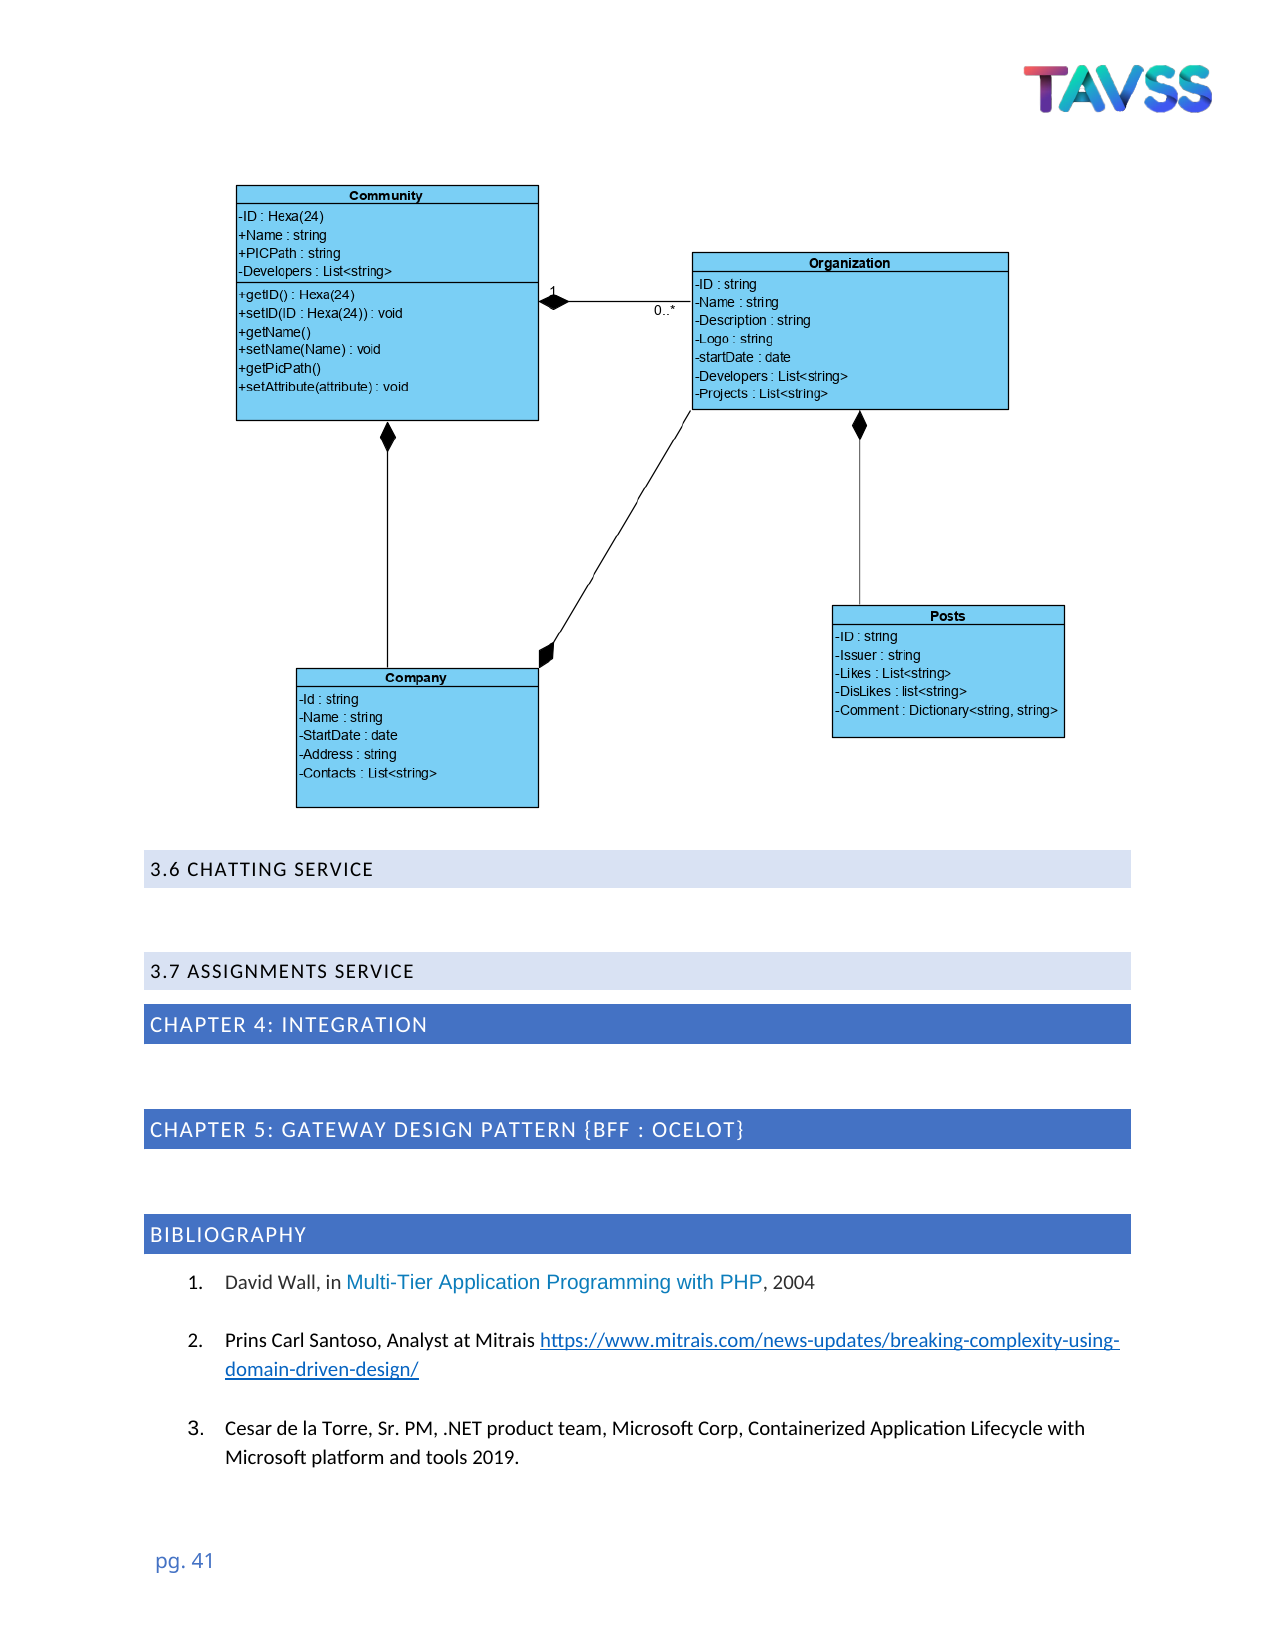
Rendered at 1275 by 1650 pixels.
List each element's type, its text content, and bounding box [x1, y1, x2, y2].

subtitle 3.7 Assignments Service [150, 958, 1125, 983]
subtitle 3.6 Chatting Service [150, 856, 1125, 881]
list Cesar de la Torre, Sr. PM, .NET product team, Microsoft Corp, Containerized Application Lifecycle with Microsoft platform and tools 2019. [187, 1415, 1125, 1469]
list David Wall, in Multi-Tier Application Programming with PHP, 2004 [187, 1269, 1125, 1294]
subtitle CHAPTER 4: Integration [150, 1010, 1125, 1038]
picture [1002, 41, 1236, 135]
picture [150, 150, 1125, 826]
subtitle CHAPTER 5: GATEWAY DESIGN PATTERN {BFF : OCELOT} [150, 1115, 1125, 1143]
list Prins Carl Santoso, Analyst at Mitrais https://www.mitrais.com/news-updates/breaking-complexity-using-domain-driven-design/ [187, 1327, 1125, 1382]
subtitle Bibliography [150, 1220, 1125, 1248]
